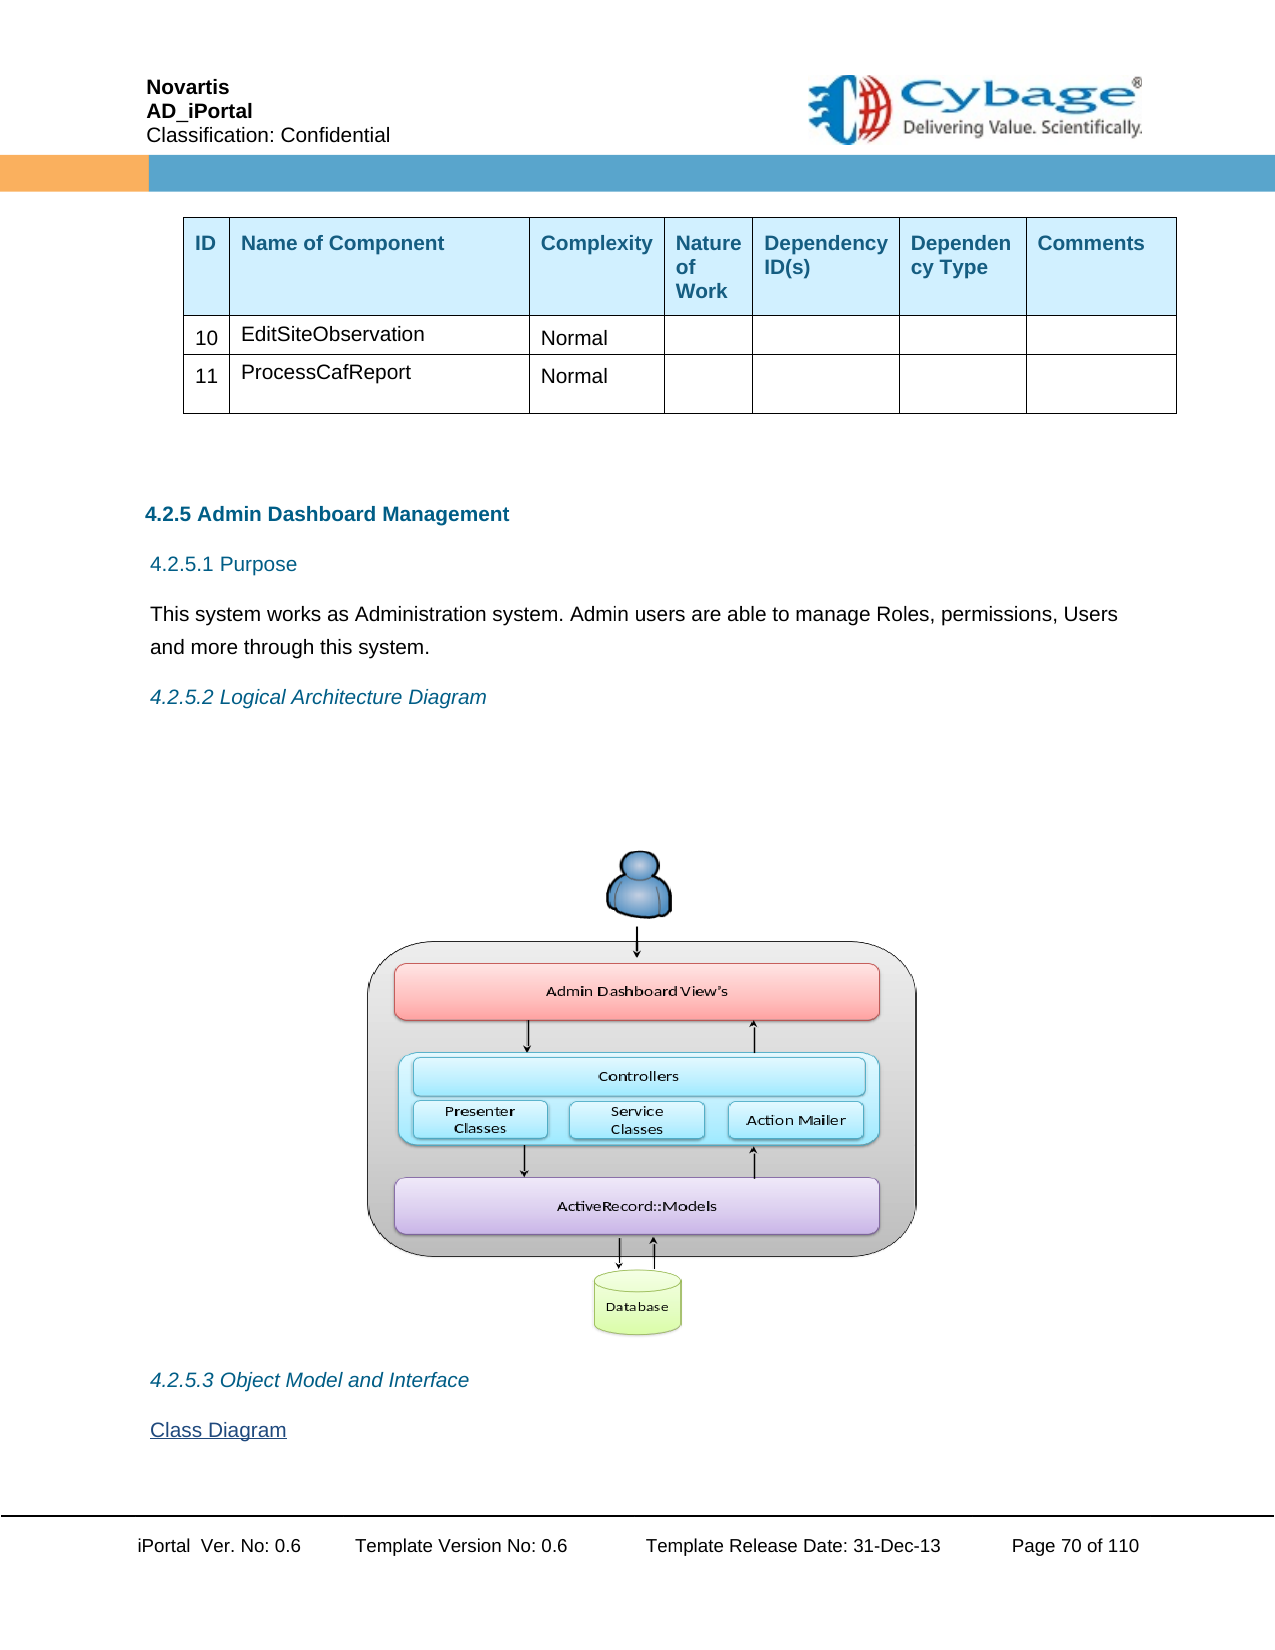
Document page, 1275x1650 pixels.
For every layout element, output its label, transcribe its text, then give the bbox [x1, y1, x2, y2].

table_header ID [184, 218, 229, 315]
text and more through this system. [150, 630, 1125, 659]
table_header Dependency ID(s) [753, 218, 899, 315]
table_cell [900, 355, 1026, 413]
table_cell Normal [530, 316, 664, 354]
subtitle Purpose [150, 546, 1125, 576]
table_header Nature of Work [665, 218, 752, 315]
table_cell Normal [530, 355, 664, 413]
subtitle Logical Architecture Diagram [150, 680, 1125, 709]
table_cell 10 [184, 316, 229, 354]
table_cell [1027, 355, 1176, 413]
picture [808, 75, 1142, 145]
table_header Comments [1027, 218, 1176, 315]
text Class Diagram [150, 1412, 1125, 1441]
table_header Name of Component [230, 218, 529, 315]
subtitle Admin Dashboard Management [197, 496, 1125, 526]
table_cell [665, 316, 752, 354]
table_cell ProcessCafReport [230, 355, 529, 413]
table_cell [753, 316, 899, 354]
table_cell [753, 355, 899, 413]
subtitle Object Model and Interface [150, 1362, 1125, 1391]
text This system works as Administration system. Admin users are able to manage Roles, permissions, Users [150, 596, 1125, 626]
table_cell EditSiteObservation [230, 316, 529, 354]
table_header Dependency Type [900, 218, 1026, 315]
table_header Complexity [530, 218, 664, 315]
table_cell [900, 316, 1026, 354]
table_cell 11 [184, 355, 229, 413]
table_cell [665, 355, 752, 413]
table_cell [1027, 316, 1176, 354]
